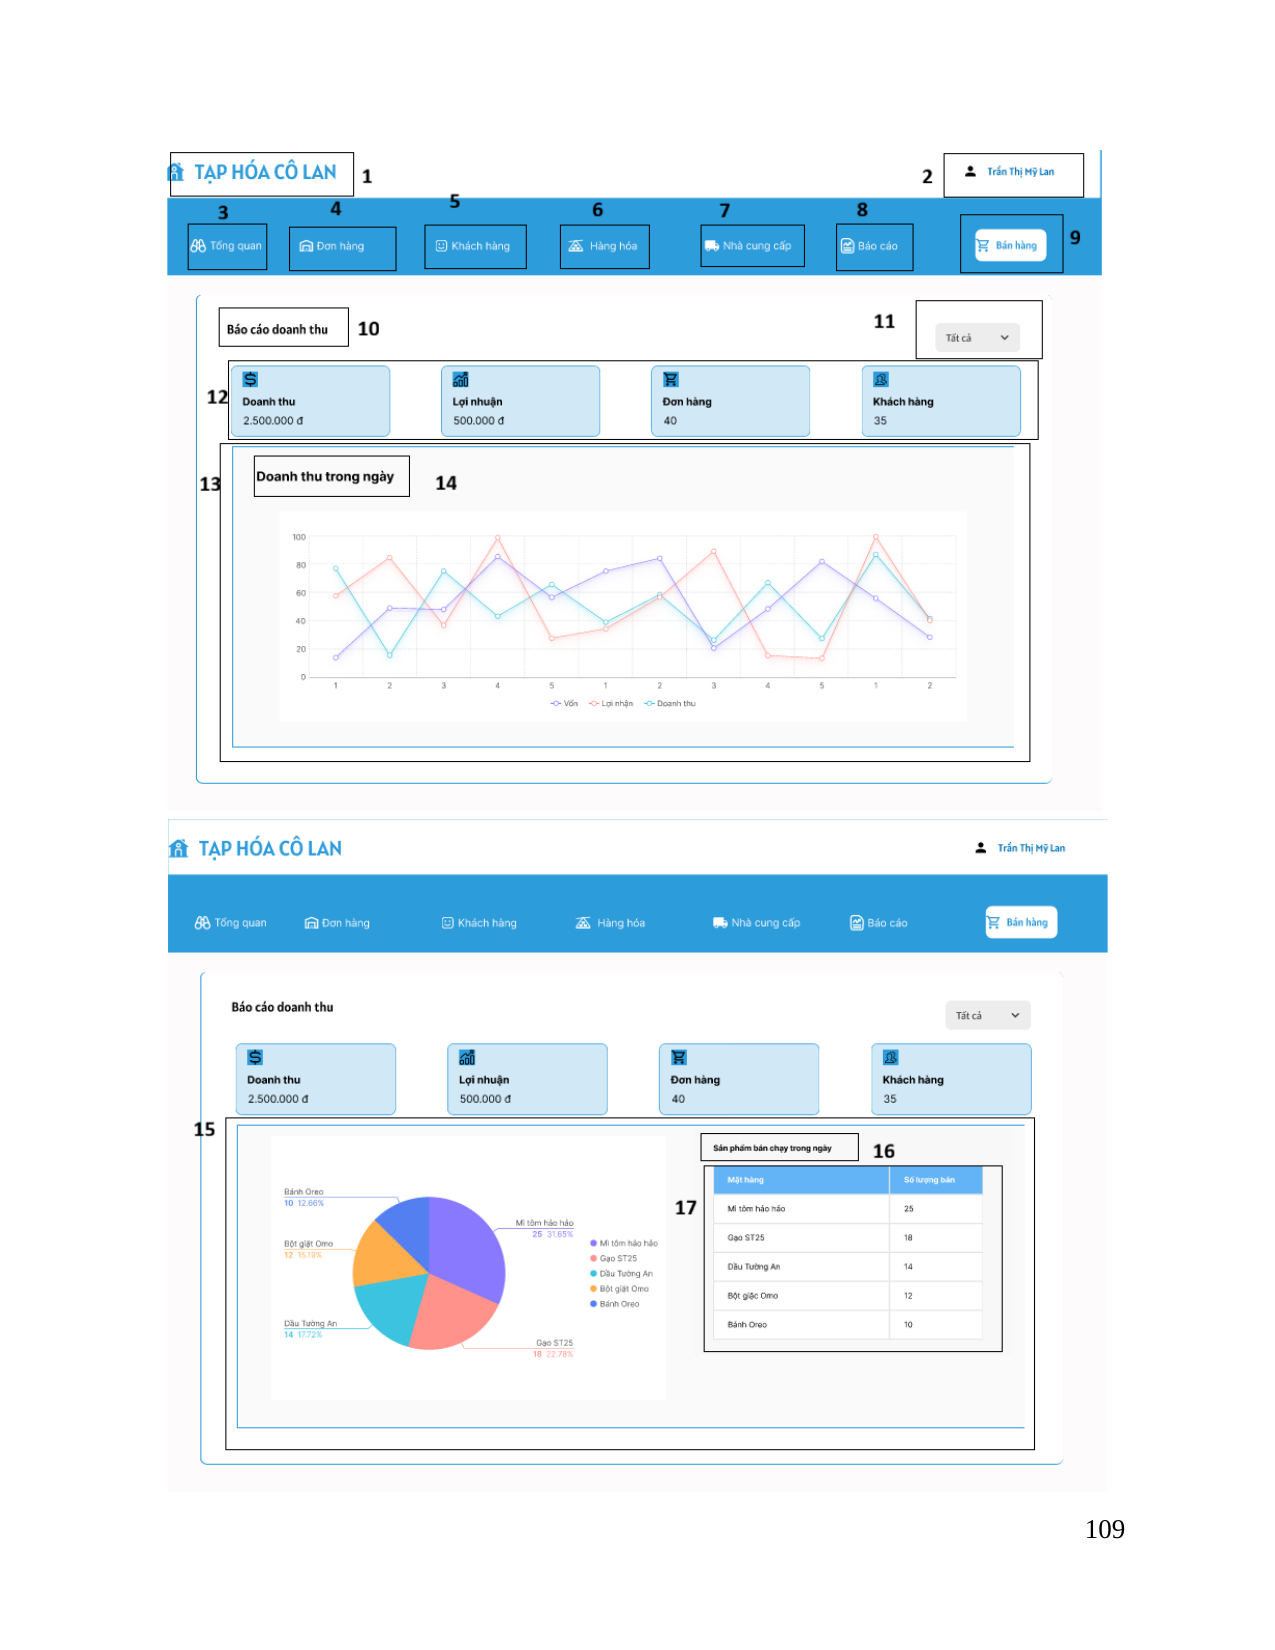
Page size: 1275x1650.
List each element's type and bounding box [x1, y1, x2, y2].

picture [167, 150, 1108, 818]
picture [167, 819, 1108, 1493]
